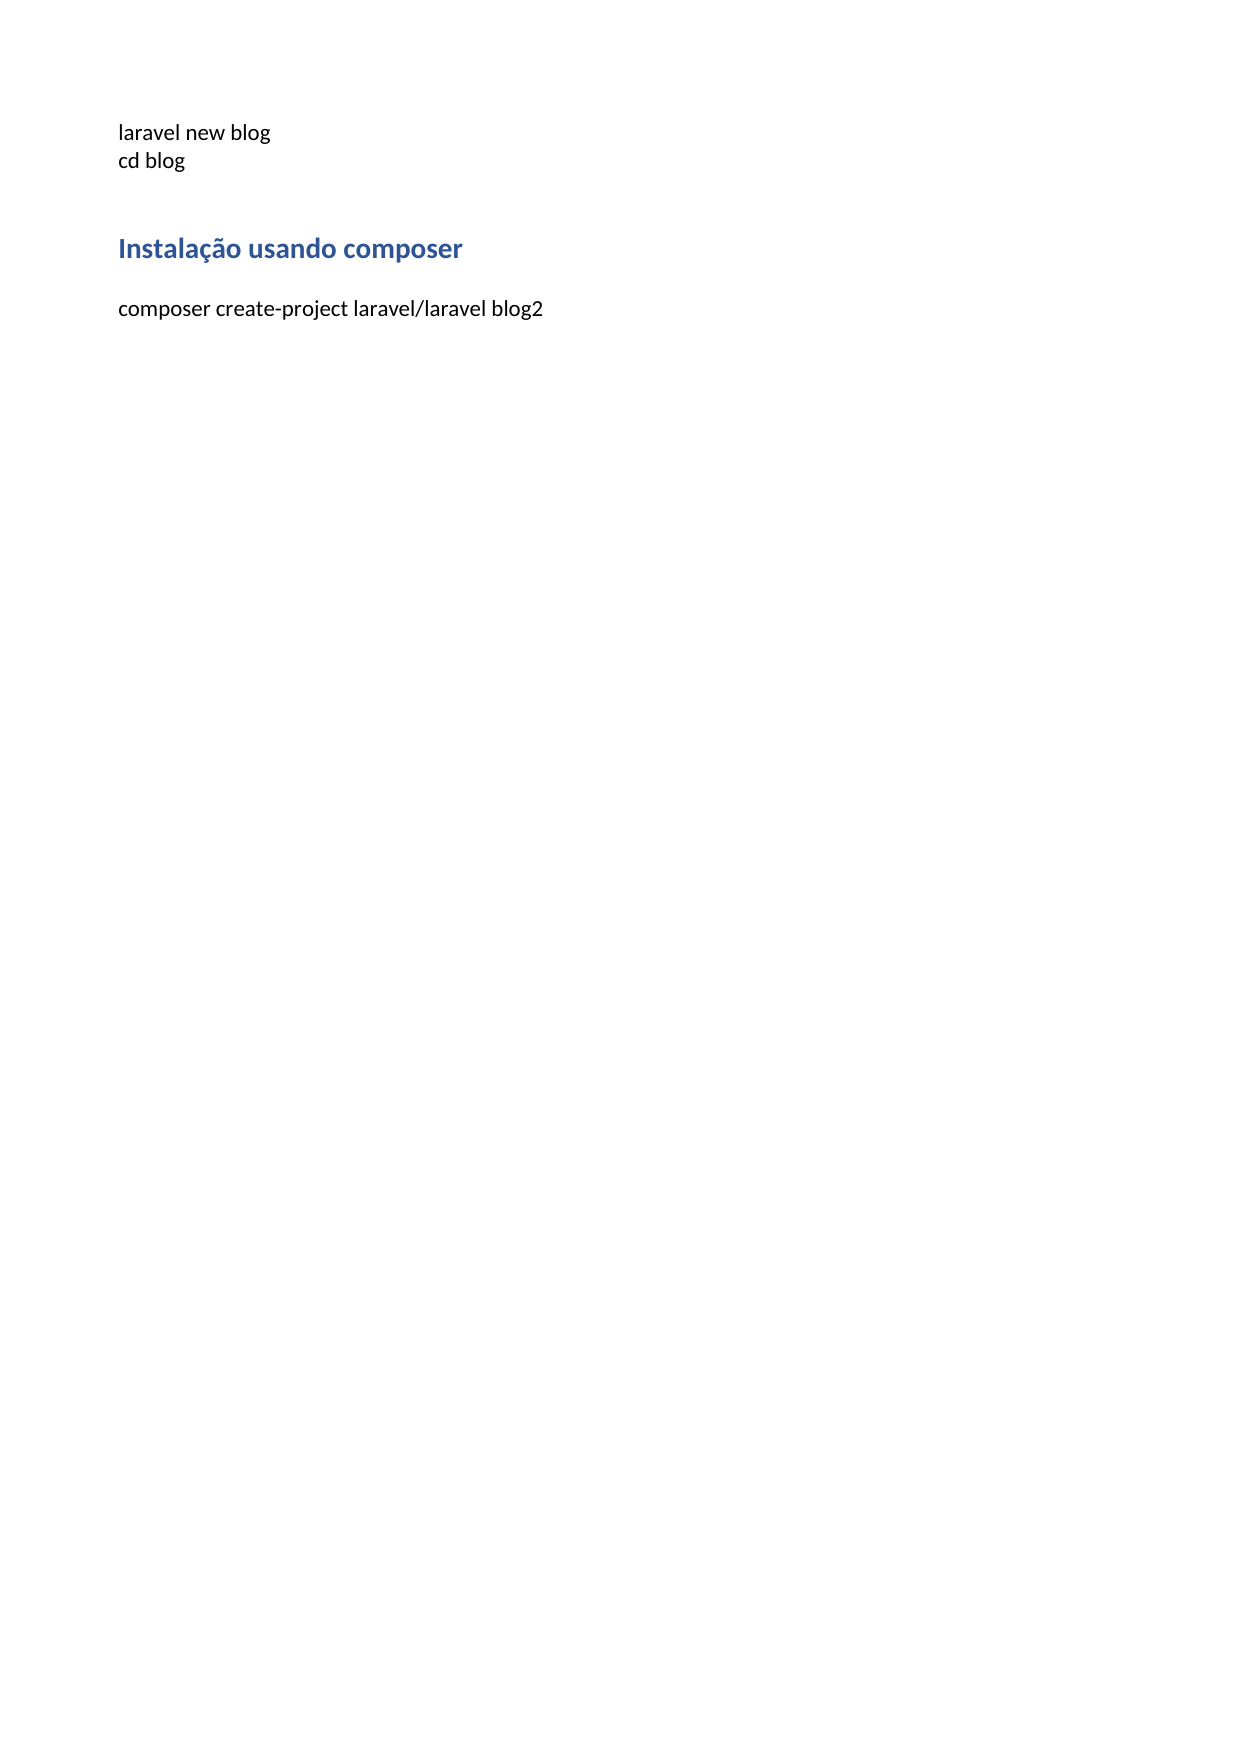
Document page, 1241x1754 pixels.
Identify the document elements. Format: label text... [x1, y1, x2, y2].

text composer create-project laravel/laravel blog2 [118, 294, 1122, 322]
text laravel new blog [118, 118, 1122, 146]
text cd blog [118, 146, 1122, 174]
subtitle Instalação usando composer [118, 230, 1122, 266]
